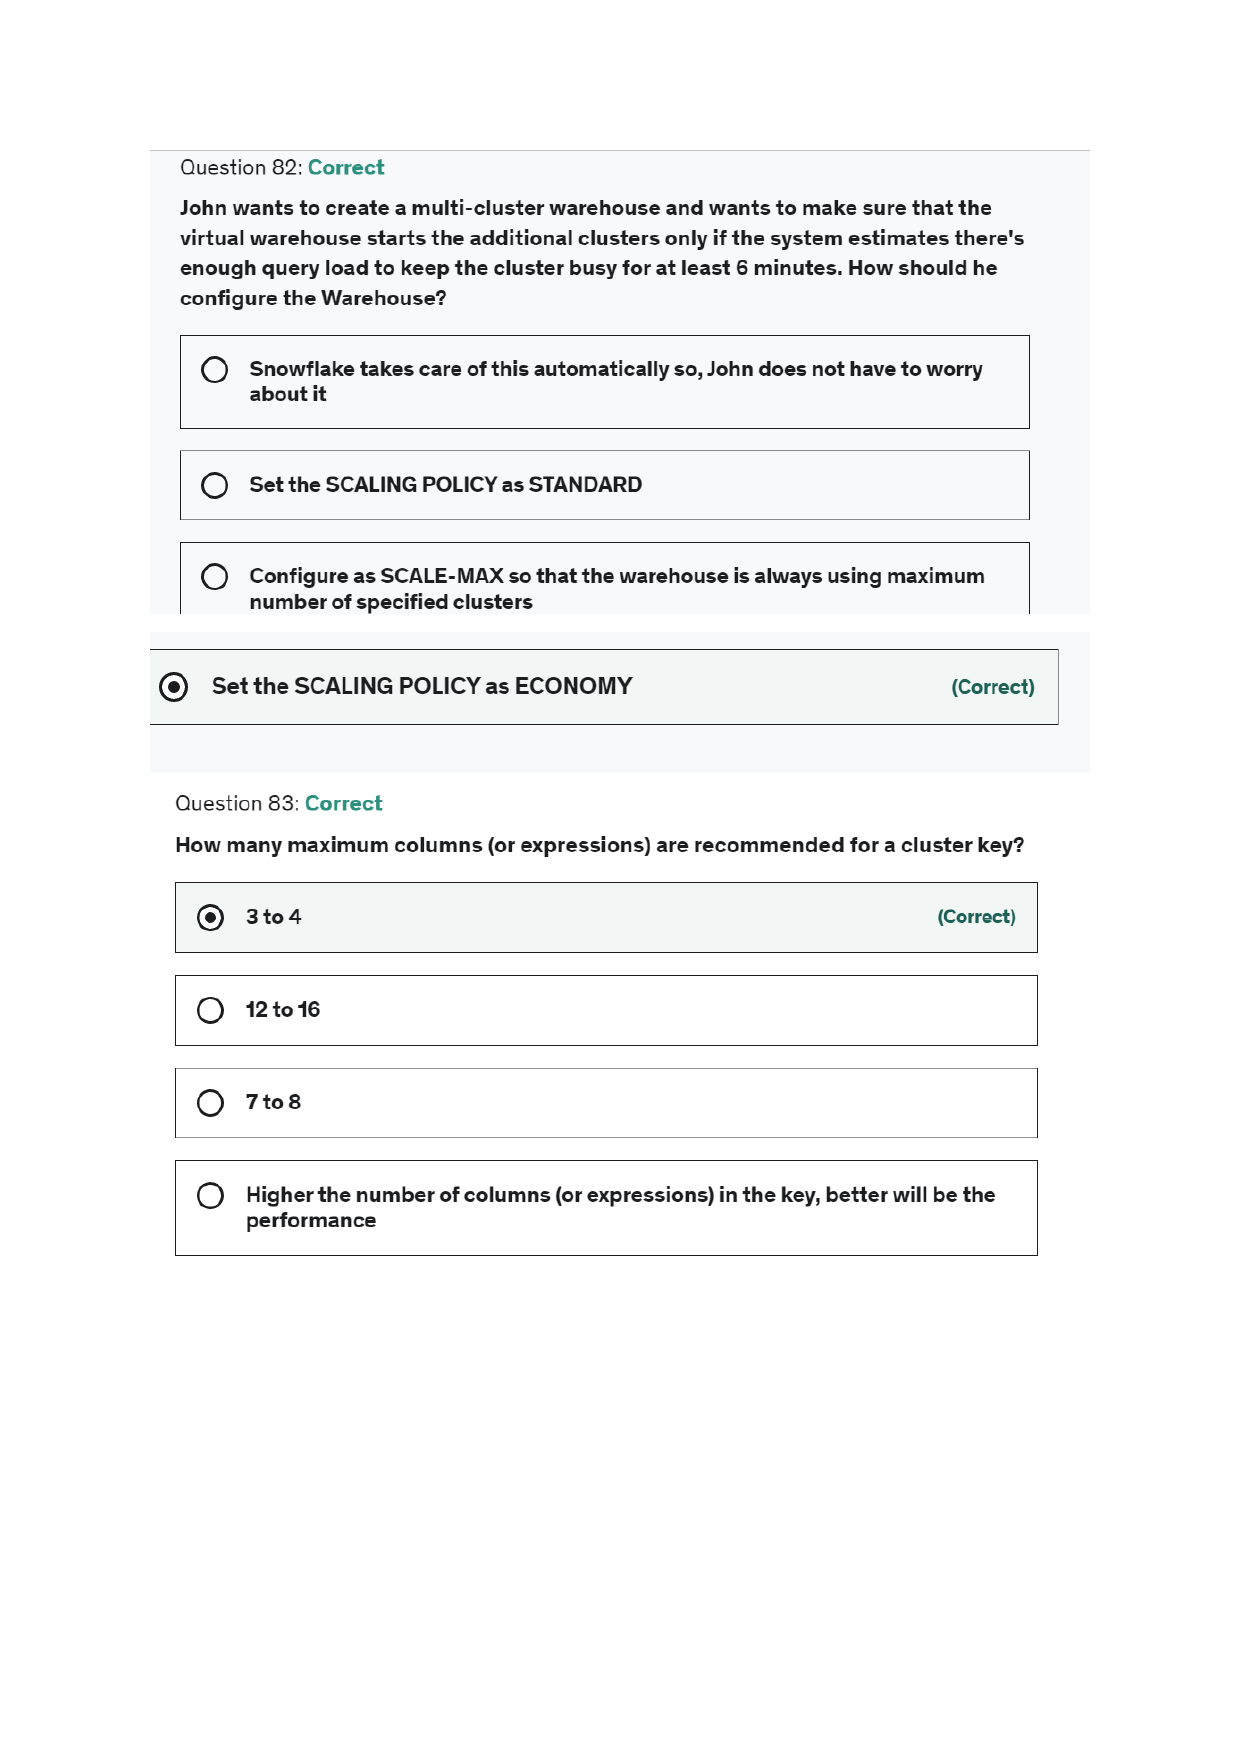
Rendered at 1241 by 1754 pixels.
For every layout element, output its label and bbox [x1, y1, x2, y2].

picture [150, 791, 1091, 1266]
picture [150, 150, 1091, 614]
picture [150, 632, 1091, 773]
